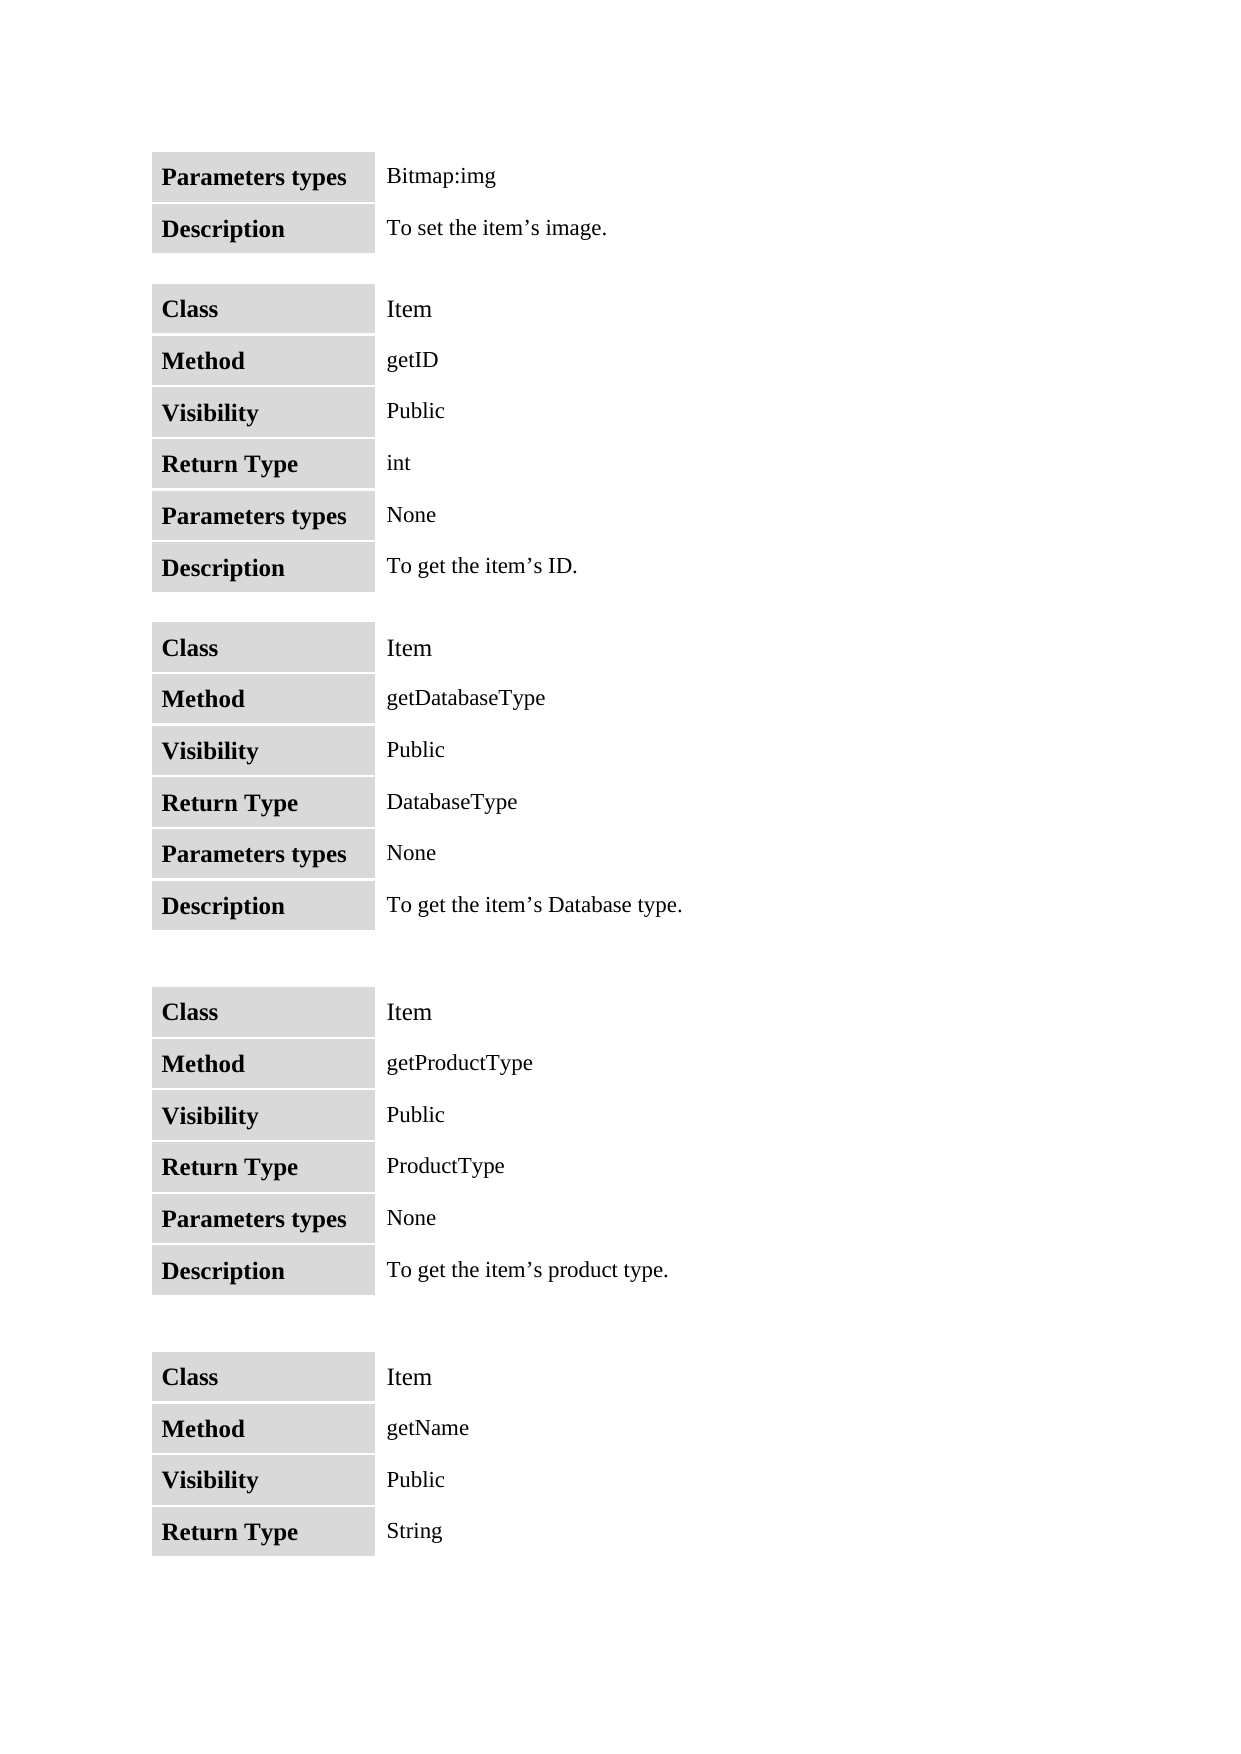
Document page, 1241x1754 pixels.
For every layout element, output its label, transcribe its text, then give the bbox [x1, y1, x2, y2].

table_cell Return Type [152, 777, 375, 827]
table_cell String [377, 1507, 1031, 1556]
table_cell Return Type [152, 1142, 375, 1192]
table_header Item [377, 987, 1031, 1037]
table_header Class [152, 987, 375, 1037]
table_cell Visibility [152, 1455, 375, 1505]
table_cell Description [152, 881, 375, 930]
table_header Class [152, 622, 375, 672]
table_header Item [377, 1352, 1031, 1401]
table_cell To set the item’s image. [377, 204, 1031, 253]
table_header Class [152, 1352, 375, 1401]
table_cell Visibility [152, 1090, 375, 1140]
table_cell Parameters types [152, 1194, 375, 1243]
table_cell Method [152, 336, 375, 385]
table_cell Visibility [152, 387, 375, 437]
table_cell Method [152, 1039, 375, 1088]
table_cell Return Type [152, 439, 375, 488]
table_cell Public [377, 1090, 1031, 1140]
table_cell None [377, 1194, 1031, 1243]
table_cell Bitmap:img [377, 152, 1031, 202]
table_cell Description [152, 1245, 375, 1295]
table_cell Visibility [152, 726, 375, 775]
table_cell None [377, 829, 1031, 878]
table_cell Description [152, 542, 375, 592]
table_cell Method [152, 1404, 375, 1453]
table_header Item [377, 284, 1031, 333]
table_cell Public [377, 726, 1031, 775]
table_cell To get the item’s Database type. [377, 881, 1031, 930]
table_cell Return Type [152, 1507, 375, 1556]
table_cell getDatabaseType [377, 674, 1031, 723]
table_header Item [377, 622, 1031, 672]
table_cell Parameters types [152, 491, 375, 540]
table_cell To get the item’s ID. [377, 542, 1031, 592]
table_cell Public [377, 1455, 1031, 1505]
table_cell Method [152, 674, 375, 723]
table_cell Public [377, 387, 1031, 437]
table_cell int [377, 439, 1031, 488]
table_cell To get the item’s product type. [377, 1245, 1031, 1295]
table_cell Parameters types [152, 152, 375, 202]
table_cell ProductType [377, 1142, 1031, 1192]
table_cell Parameters types [152, 829, 375, 878]
table_cell Description [152, 204, 375, 253]
table_cell None [377, 491, 1031, 540]
table_cell DatabaseType [377, 777, 1031, 827]
table_cell getName [377, 1404, 1031, 1453]
table_header Class [152, 284, 375, 333]
table_cell getID [377, 336, 1031, 385]
table_cell getProductType [377, 1039, 1031, 1088]
